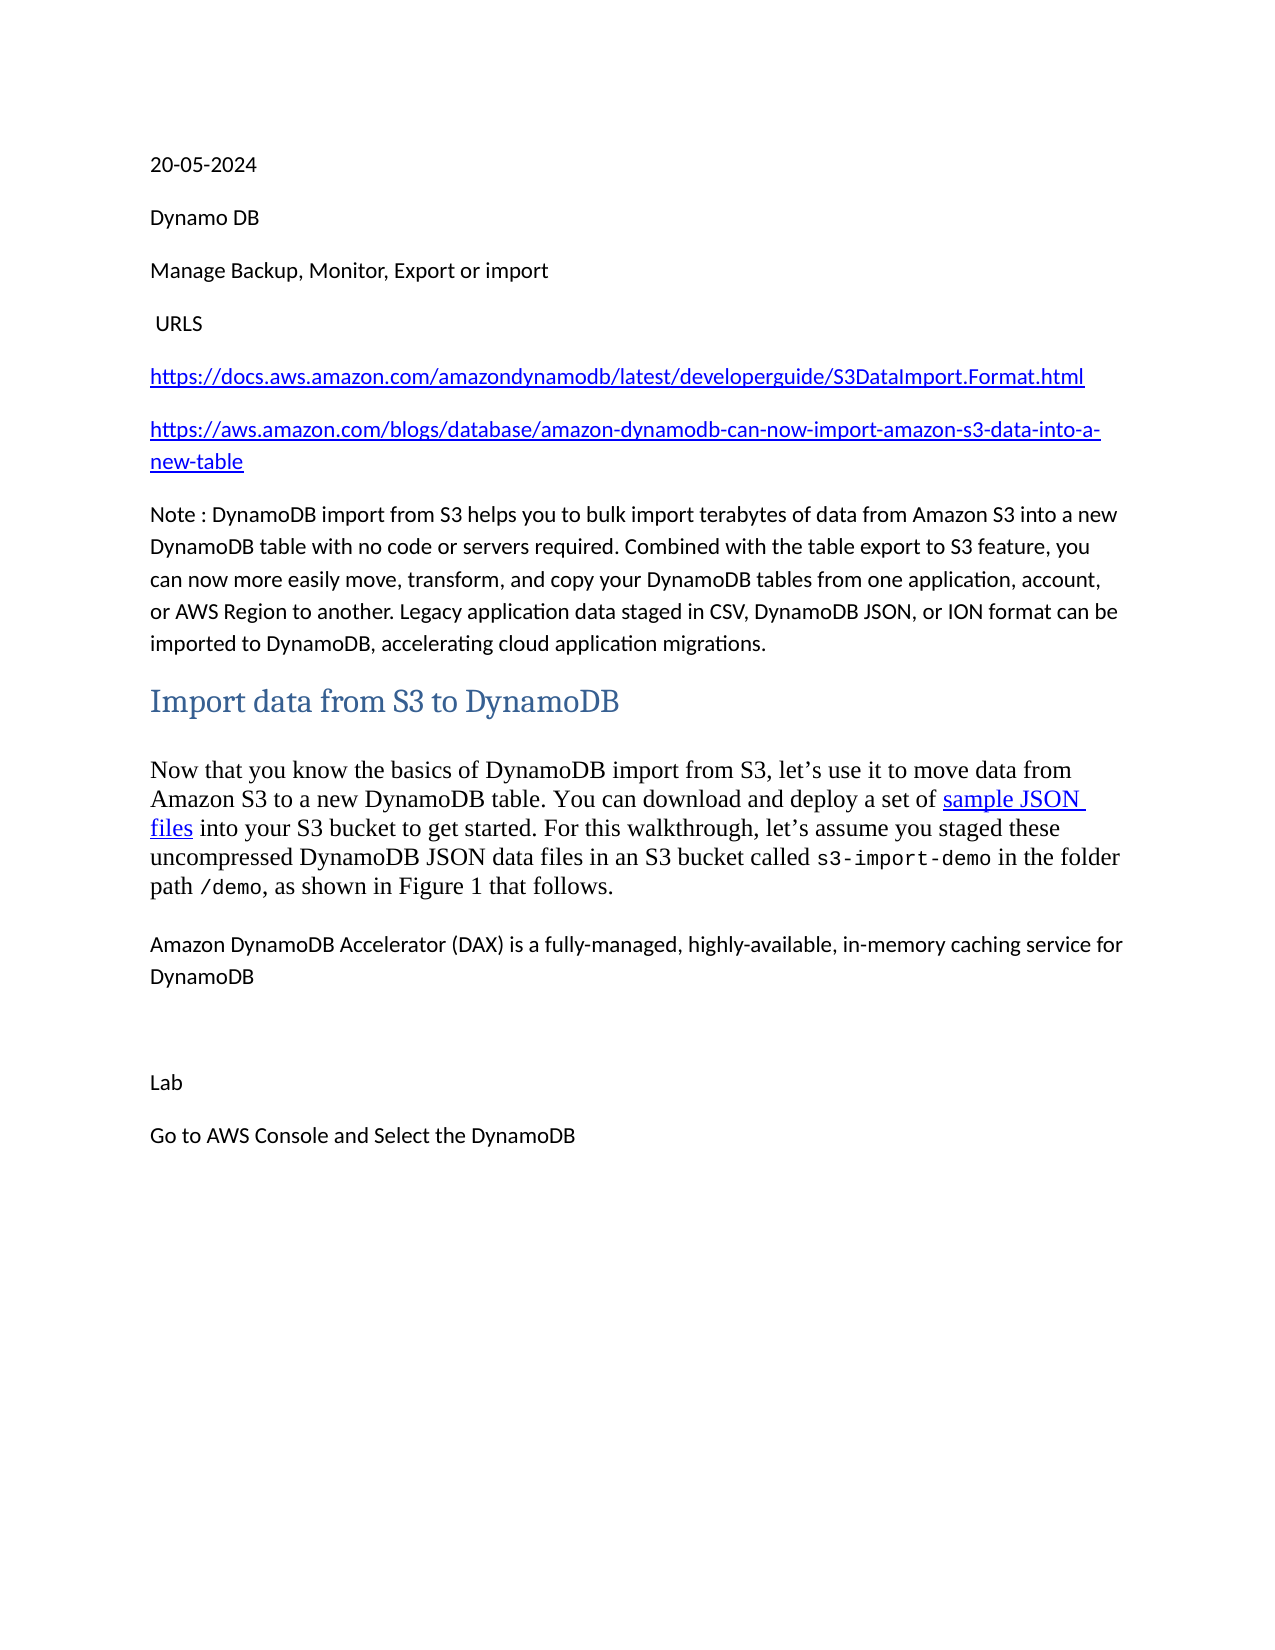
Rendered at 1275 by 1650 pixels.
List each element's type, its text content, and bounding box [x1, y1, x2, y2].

text Now that you know the basics of DynamoDB import from S3, let’s use it to move data from Amazon S3 to a new DynamoDB table. You can download and deploy a set of sample JSON files into your S3 bucket to get started. For this walkthrough, let’s assume you staged these uncompressed DynamoDB JSON data files in an S3 bucket called s3-import-demo in the folder path /demo, as shown in Figure 1 that follows. [150, 755, 1125, 901]
text Amazon DynamoDB Accelerator (DAX) is a fully-managed, highly-available, in-memory caching service for DynamoDB [150, 930, 1125, 990]
subtitle Import data from S3 to DynamoDB [150, 682, 1125, 720]
text 20-05-2024 [150, 150, 1125, 178]
text Manage Backup, Monitor, Export or import [150, 256, 1125, 284]
text Dynamo DB [150, 203, 1125, 231]
text Note : DynamoDB import from S3 helps you to bulk import terabytes of data from Amazon S3 into a new DynamoDB table with no code or servers required. Combined with the table export to S3 feature, you can now more easily move, transform, and copy your DynamoDB tables from one application, account, or AWS Region to another. Legacy application data staged in CSV, DynamoDB JSON, or ION format can be imported to DynamoDB, accelerating cloud application migrations. [150, 500, 1125, 657]
text Lab [150, 1068, 1125, 1096]
text Go to AWS Console and Select the DynamoDB [150, 1121, 1125, 1149]
text https://aws.amazon.com/blogs/database/amazon-dynamodb-can-now-import-amazon-s3-data-into-a-new-table [150, 415, 1125, 475]
text URLS [150, 309, 1125, 337]
text https://docs.aws.amazon.com/amazondynamodb/latest/developerguide/S3DataImport.Format.html [150, 362, 1125, 390]
